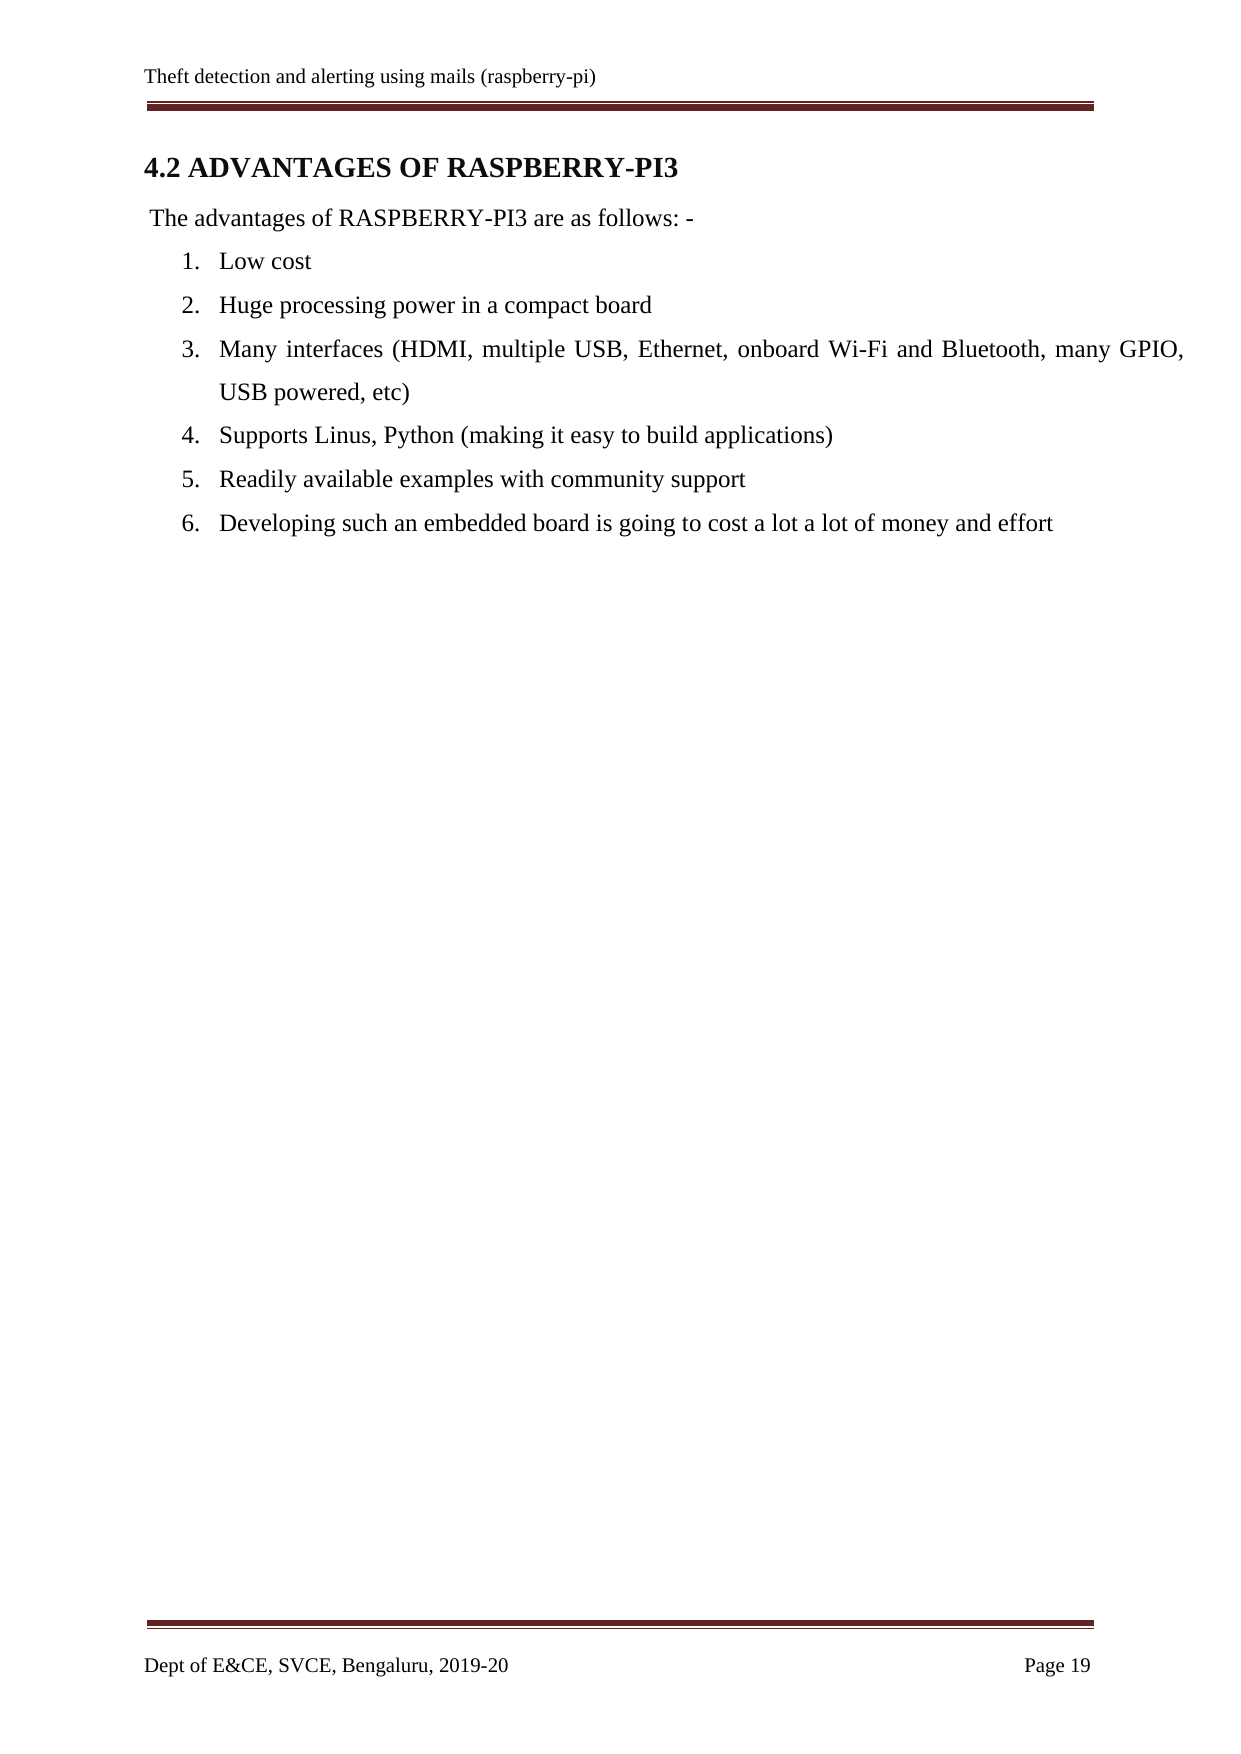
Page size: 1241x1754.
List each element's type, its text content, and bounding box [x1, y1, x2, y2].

list Huge processing power in a compact board [181, 290, 1185, 319]
text The advantages of RASPBERRY-PI3 are as follows: - [149, 203, 1185, 232]
list Low cost [181, 246, 1185, 275]
list Supports Linus, Python (making it easy to build applications) [181, 421, 1185, 449]
text 4.2 ADVANTAGES OF RASPBERRY-PI3 [144, 150, 1185, 183]
list Many interfaces (HDMI, multiple USB, Ethernet, onboard Wi-Fi and Bluetooth, many GPIO, USB powered, etc) [181, 334, 1185, 406]
list Developing such an embedded board is going to cost a lot a lot of money and effort [181, 508, 1185, 537]
list Readily available examples with community support [181, 464, 1185, 493]
